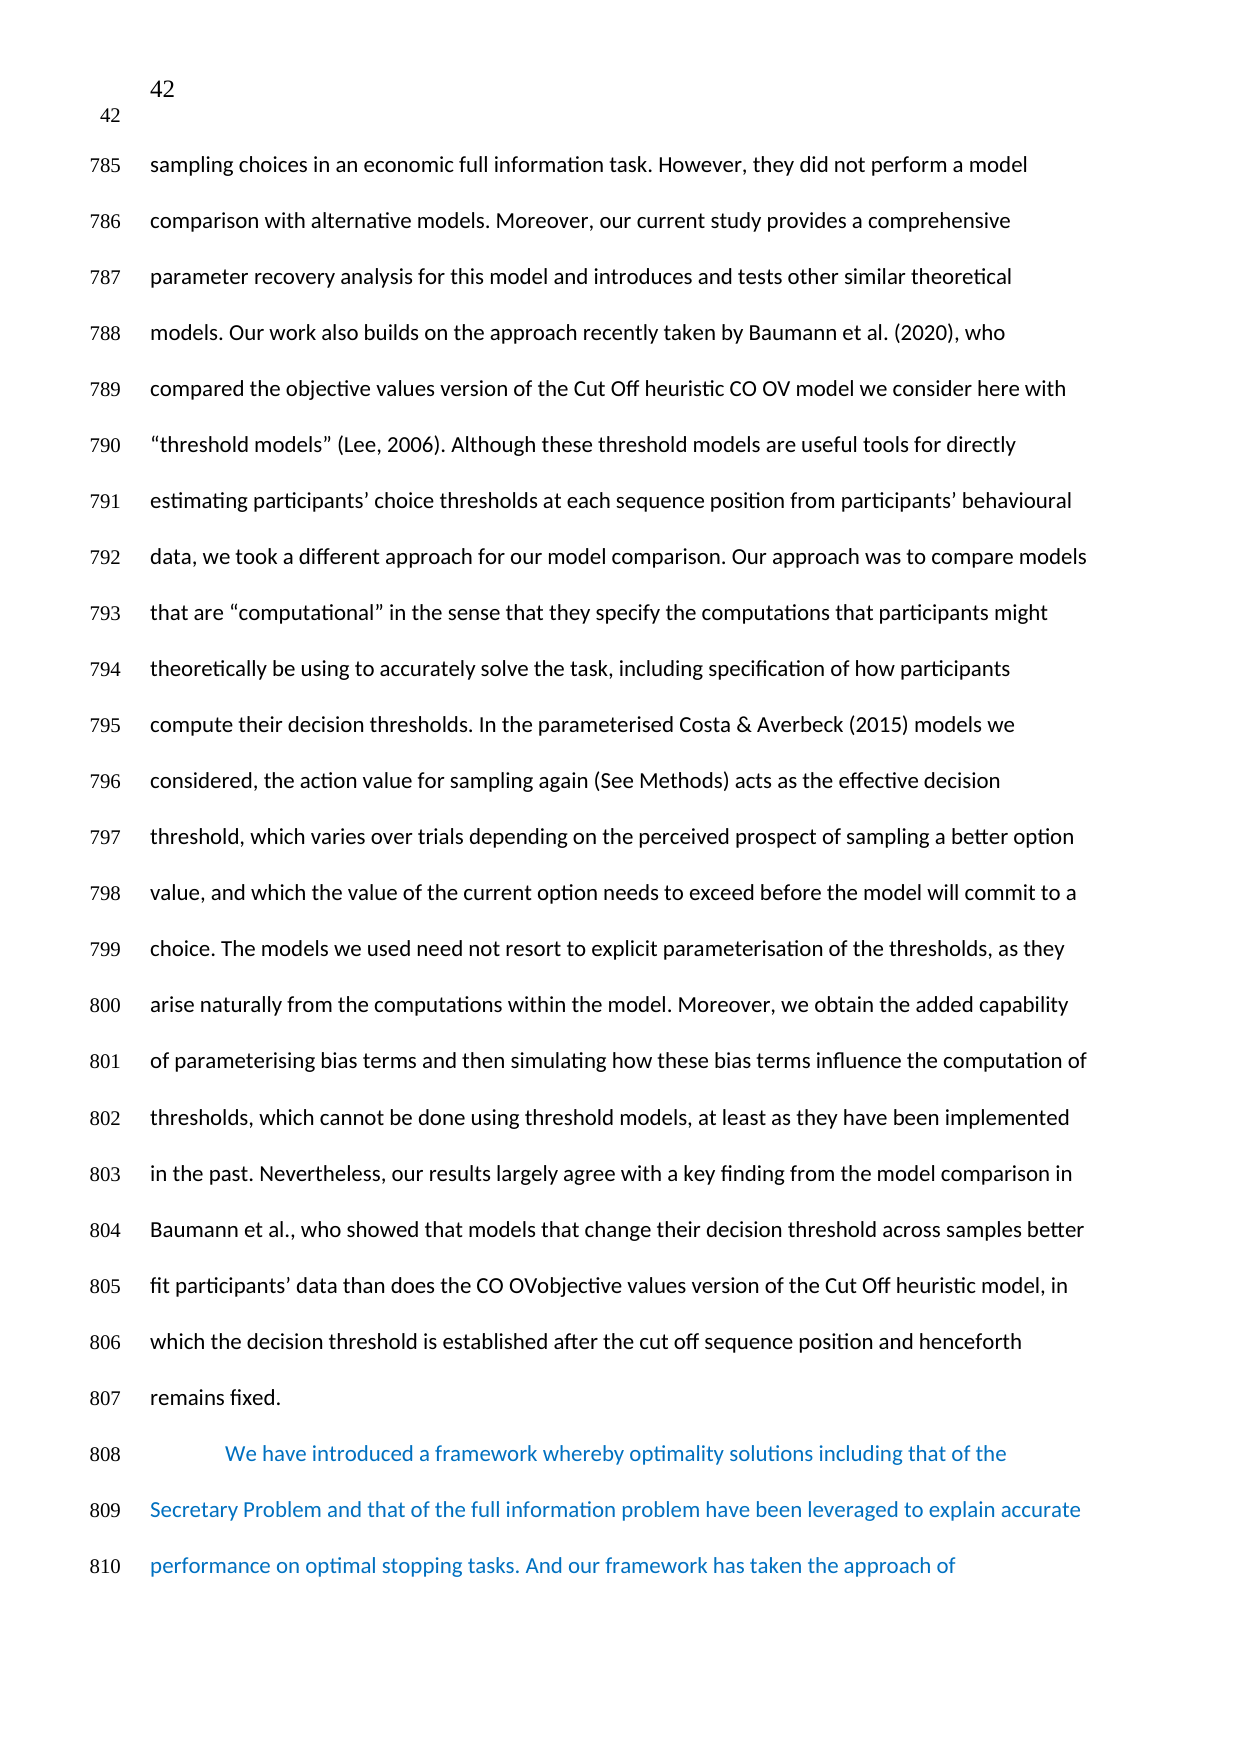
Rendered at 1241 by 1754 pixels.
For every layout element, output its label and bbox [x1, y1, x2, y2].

text [150, 150, 1090, 1411]
